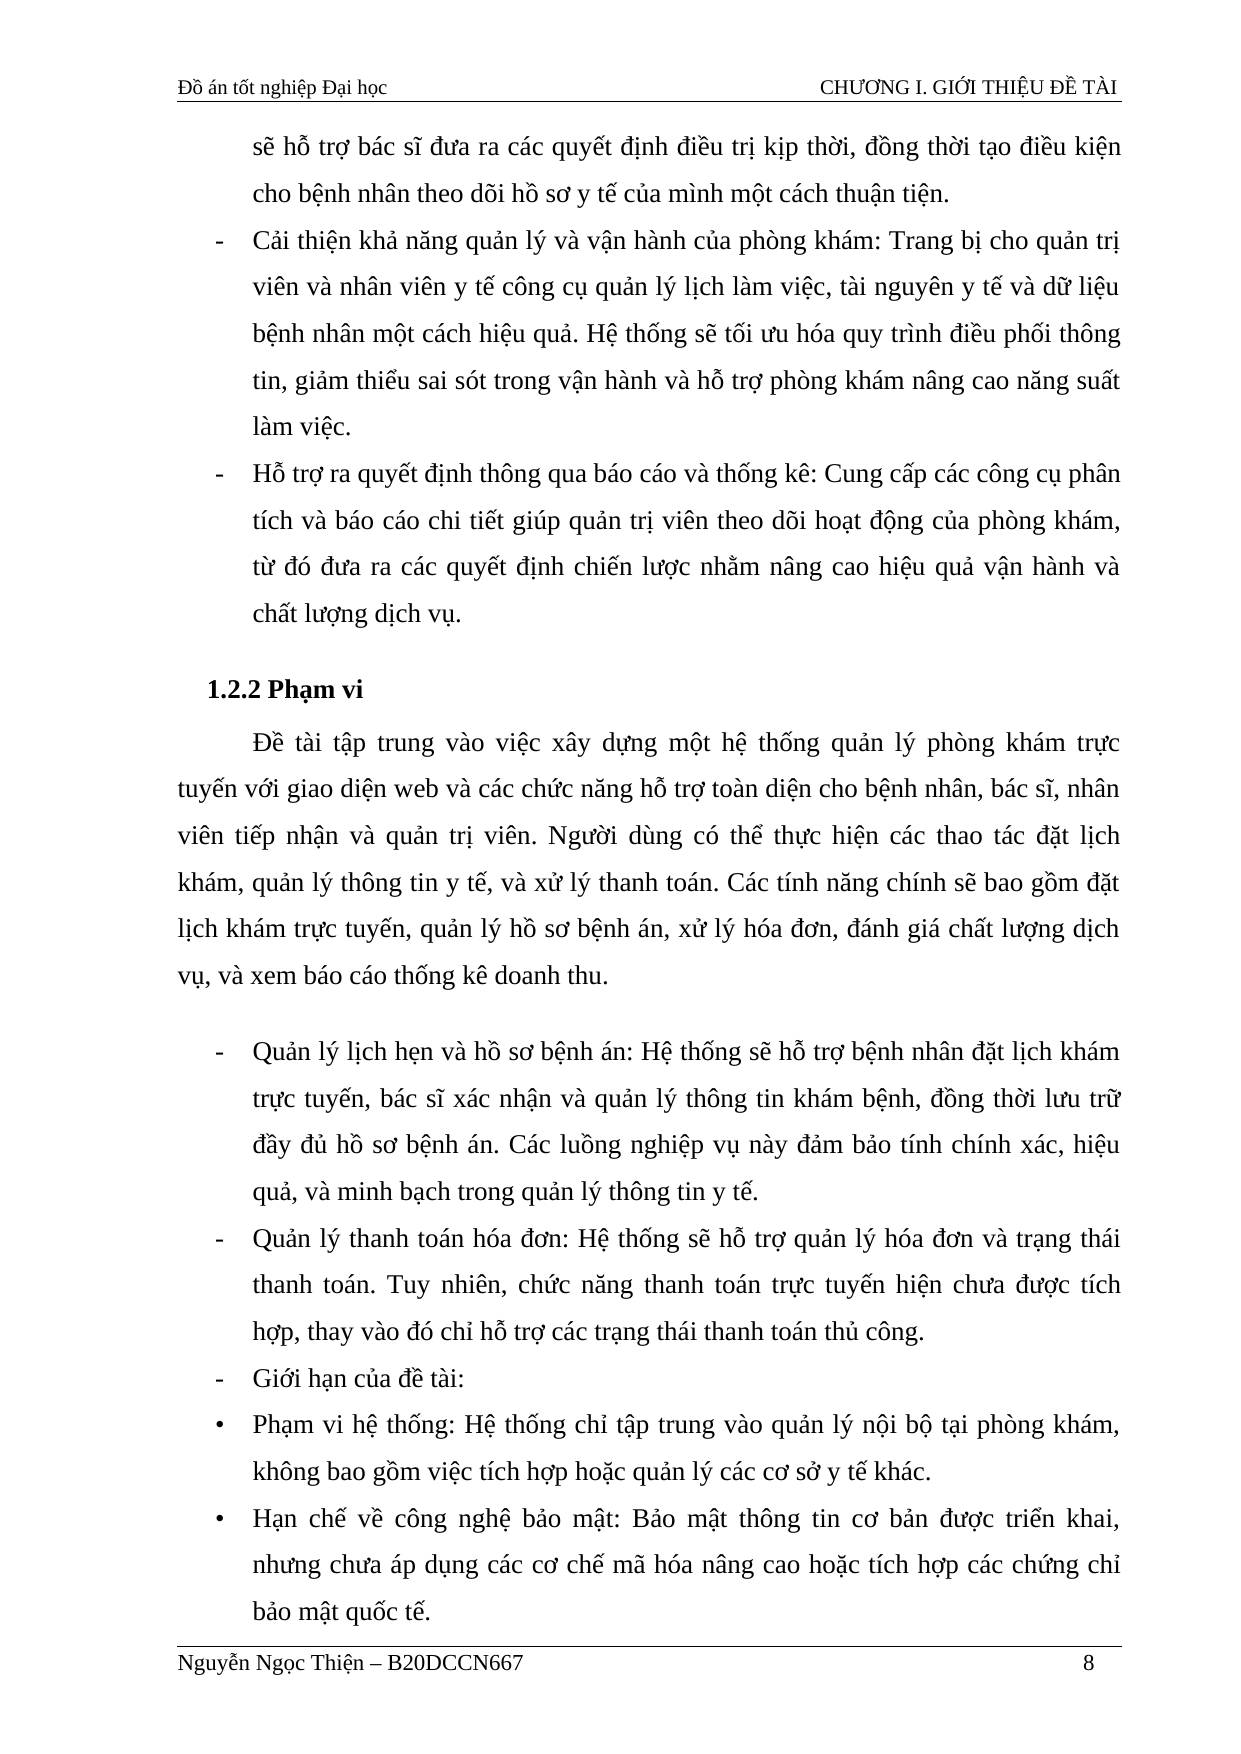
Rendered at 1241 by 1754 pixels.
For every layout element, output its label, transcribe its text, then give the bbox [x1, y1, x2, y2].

list Hỗ trợ ra quyết định thông qua báo cáo và thống kê: Cung cấp các công cụ phân tích và báo cáo chi tiết giúp quản trị viên theo dõi hoạt động của phòng khám, từ đó đưa ra các quyết định chiến lược nhằm nâng cao hiệu quả vận hành và chất lượng dịch vụ. [215, 457, 1122, 628]
list Quản lý lịch hẹn và hồ sơ bệnh án: Hệ thống sẽ hỗ trợ bệnh nhân đặt lịch khám trực tuyến, bác sĩ xác nhận và quản lý thông tin khám bệnh, đồng thời lưu trữ đầy đủ hồ sơ bệnh án. Các luồng nghiệp vụ này đảm bảo tính chính xác, hiệu quả, và minh bạch trong quản lý thông tin y tế. [215, 1035, 1122, 1206]
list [215, 130, 1122, 208]
list Cải thiện khả năng quản lý và vận hành của phòng khám: Trang bị cho quản trị viên và nhân viên y tế công cụ quản lý lịch làm việc, tài nguyên y tế và dữ liệu bệnh nhân một cách hiệu quả. Hệ thống sẽ tối ưu hóa quy trình điều phối thông tin, giảm thiểu sai sót trong vận hành và hỗ trợ phòng khám nâng cao năng suất làm việc. [215, 224, 1122, 442]
subtitle 1.2.2 Phạm vi [207, 673, 1122, 704]
text Đề tài tập trung vào việc xây dựng một hệ thống quản lý phòng khám trực tuyến với giao diện web và các chức năng hỗ trợ toàn diện cho bệnh nhân, bác sĩ, nhân viên tiếp nhận và quản trị viên. Người dùng có thể thực hiện các thao tác đặt lịch khám, quản lý thông tin y tế, và xử lý thanh toán. Các tính năng chính sẽ bao gồm đặt lịch khám trực tuyến, quản lý hồ sơ bệnh án, xử lý hóa đơn, đánh giá chất lượng dịch vụ, và xem báo cáo thống kê doanh thu. [177, 726, 1122, 990]
list Phạm vi hệ thống: Hệ thống chỉ tập trung vào quản lý nội bộ tại phòng khám, không bao gồm việc tích hợp hoặc quản lý các cơ sở y tế khác. [215, 1408, 1122, 1486]
list Hạn chế về công nghệ bảo mật: Bảo mật thông tin cơ bản được triển khai, nhưng chưa áp dụng các cơ chế mã hóa nâng cao hoặc tích hợp các chứng chỉ bảo mật quốc tế. [215, 1502, 1122, 1626]
list Quản lý thanh toán hóa đơn: Hệ thống sẽ hỗ trợ quản lý hóa đơn và trạng thái thanh toán. Tuy nhiên, chức năng thanh toán trực tuyến hiện chưa được tích hợp, thay vào đó chỉ hỗ trợ các trạng thái thanh toán thủ công. [215, 1222, 1122, 1346]
list Giới hạn của đề tài: [215, 1362, 1122, 1393]
